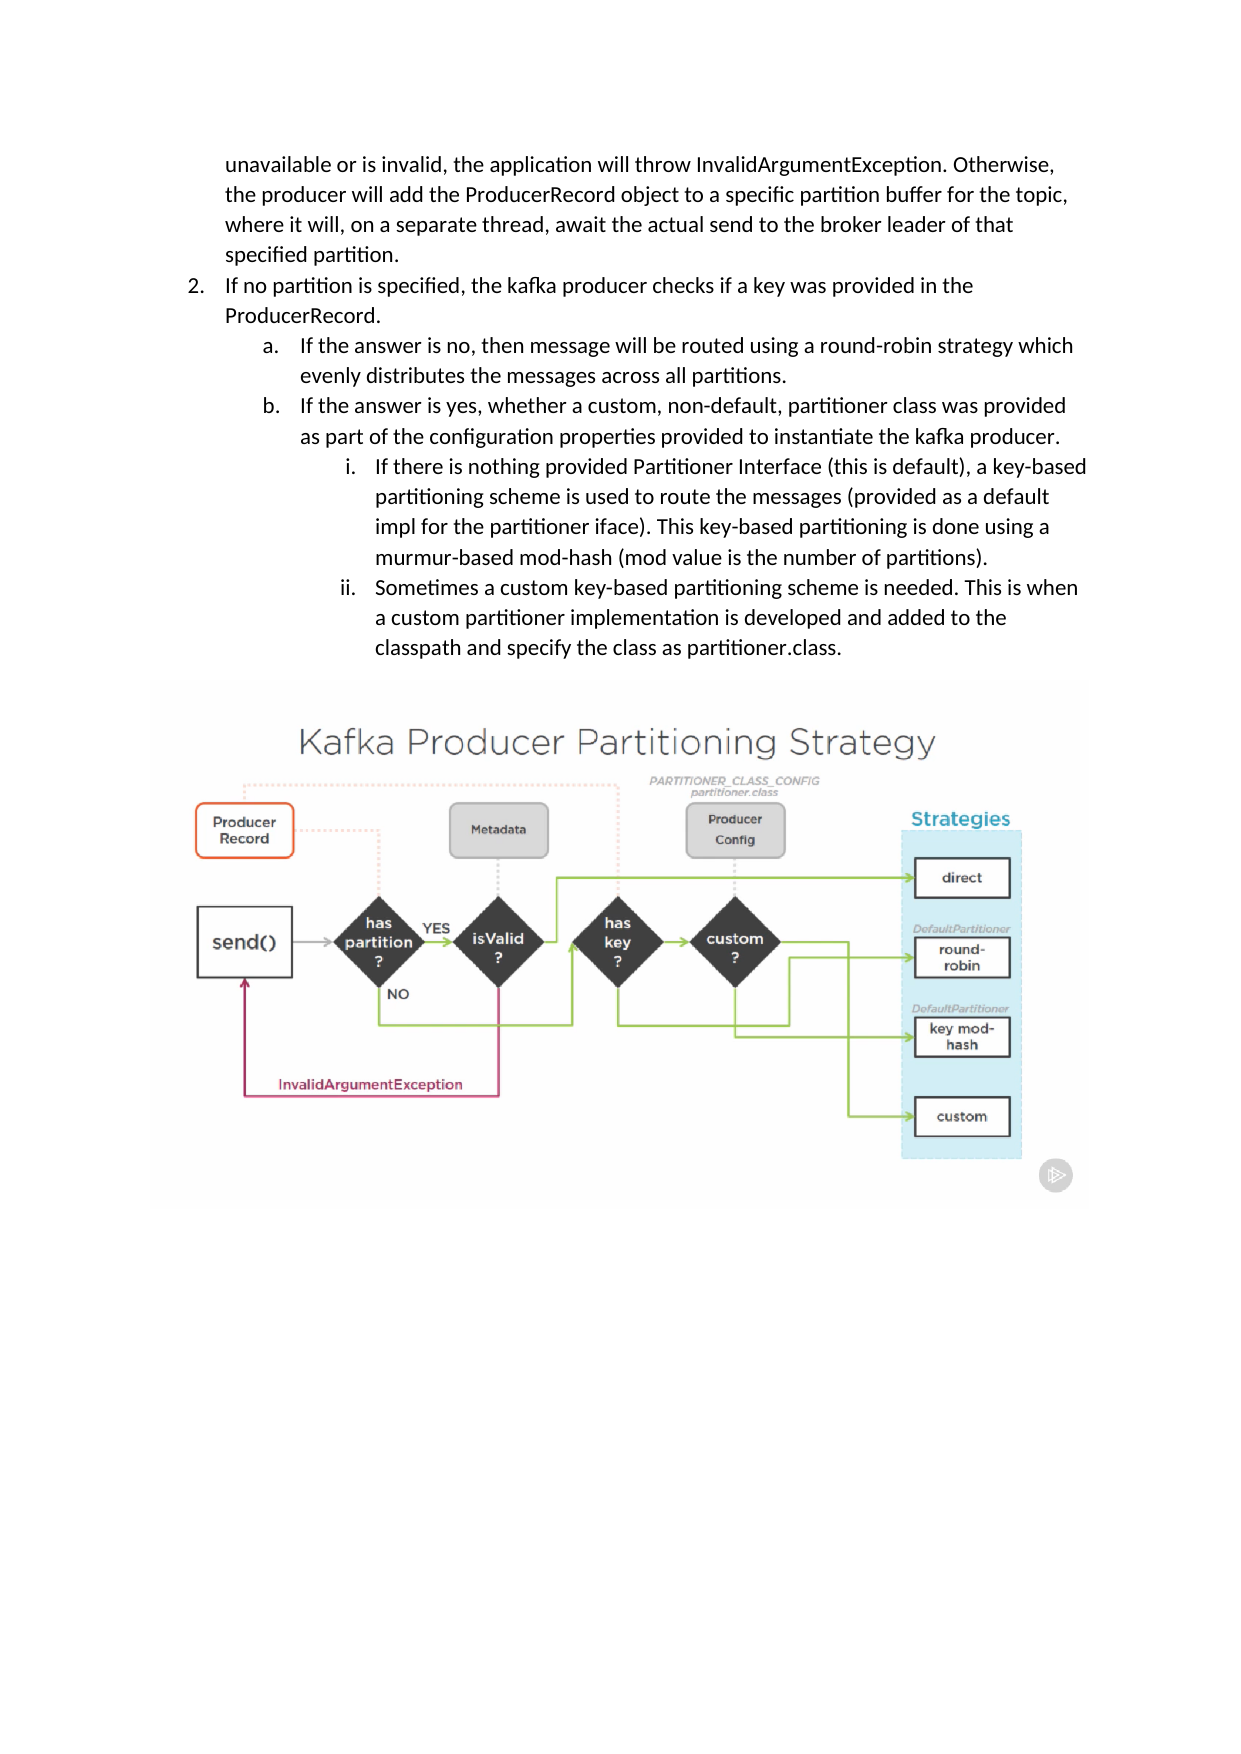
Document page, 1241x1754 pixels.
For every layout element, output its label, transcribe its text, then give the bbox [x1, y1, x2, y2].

list If the answer is yes, whether a custom, non-default, partitioner class was provided as part of the configuration properties provided to instantiate the kafka producer. [262, 392, 1090, 450]
list If no partition is specified, the kafka producer checks if a key was provided in the ProducerRecord. [187, 271, 1090, 329]
list Sometimes a custom key-based partitioning scheme is needed. This is when a custom partitioner implementation is developed and added to the classpath and specify the class as partitioner.class. [356, 573, 1090, 661]
picture [150, 680, 1090, 1209]
list If the answer is no, then message will be routed using a round-robin strategy which evenly distributes the messages across all partitions. [262, 331, 1090, 389]
list If there is nothing provided Partitioner Interface (this is default), a key-based partitioning scheme is used to route the messages (provided as a default impl for the partitioner iface). This key-based partitioning is done using a murmur-based mod-hash (mod value is the number of partitions). [356, 452, 1090, 571]
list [187, 150, 1090, 269]
